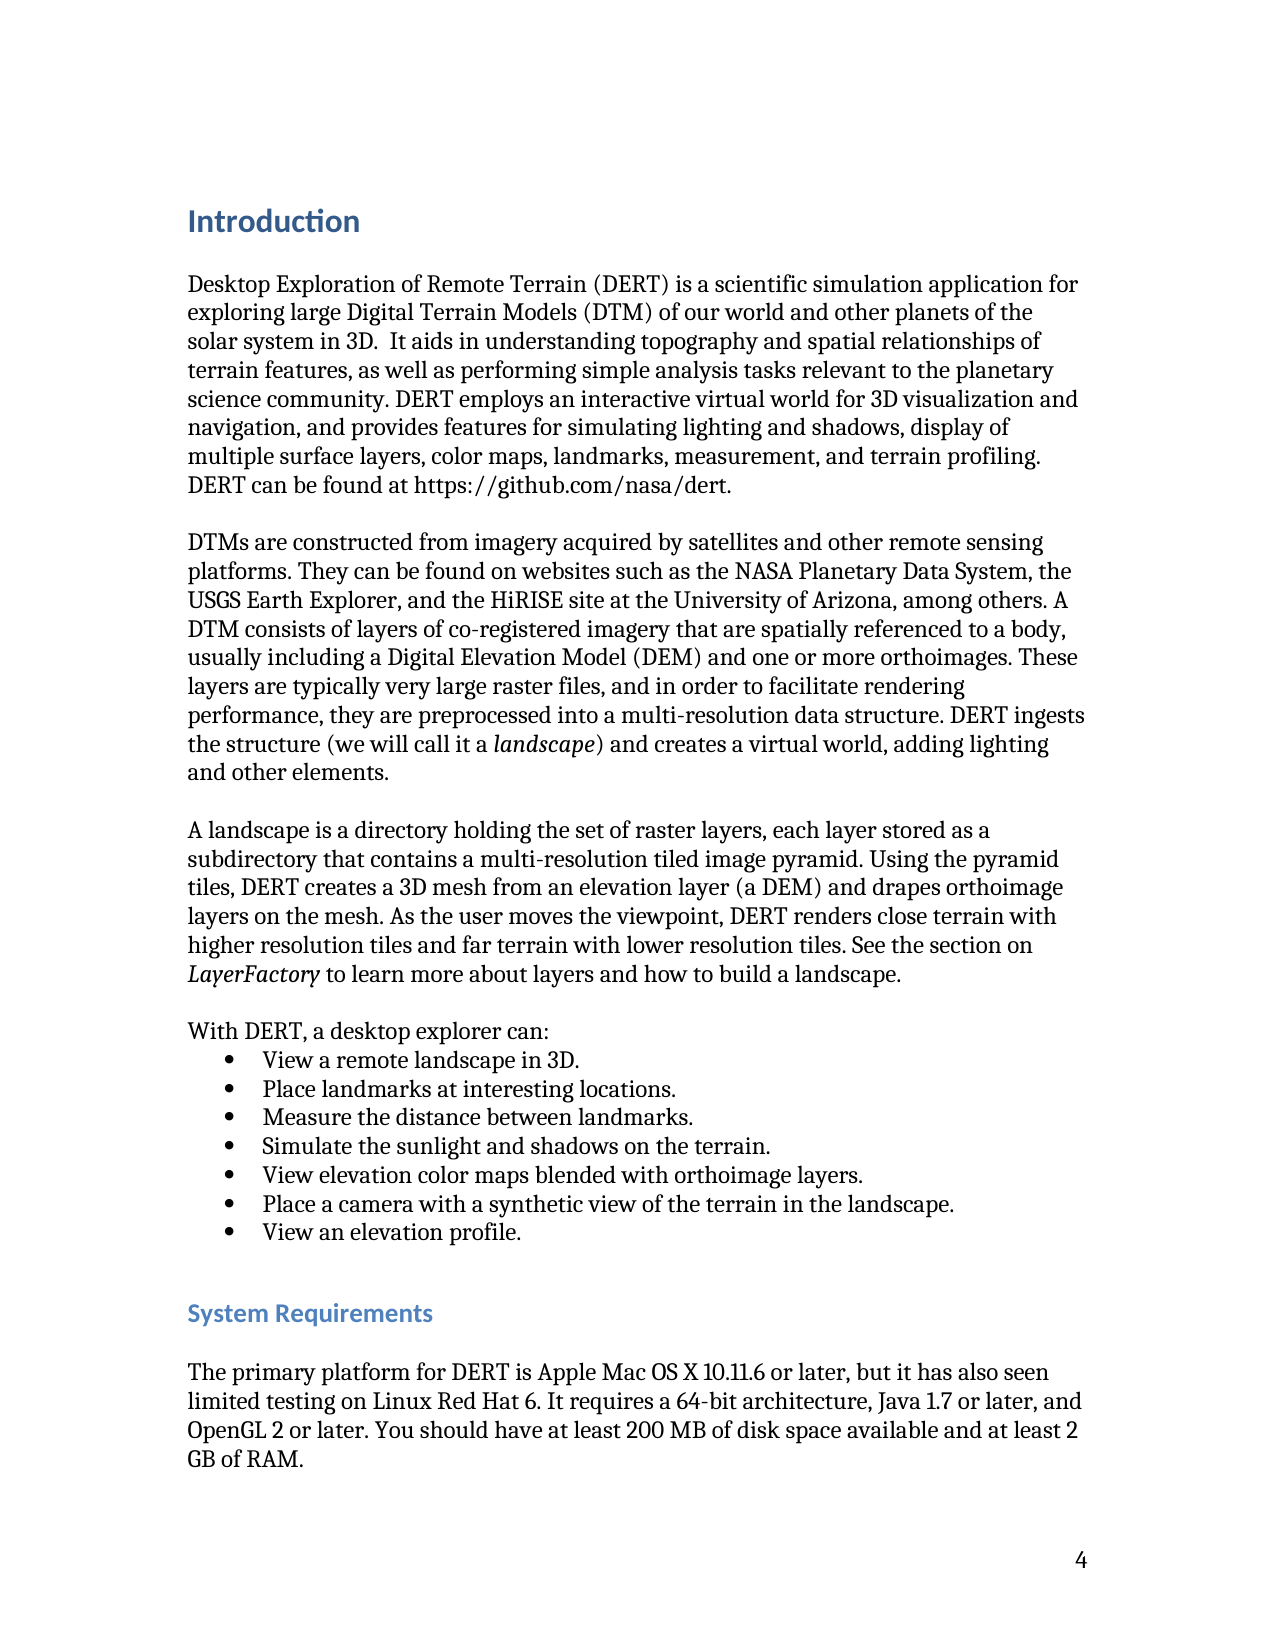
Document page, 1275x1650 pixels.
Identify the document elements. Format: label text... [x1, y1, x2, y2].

text DTMs are constructed from imagery acquired by satellites and other remote sensing platforms. They can be found on websites such as the NASA Planetary Data System, the USGS Earth Explorer, and the HiRISE site at the University of Arizona, among others. A DTM consists of layers of co-registered imagery that are spatially referenced to a body, usually including a Digital Elevation Model (DEM) and one or more orthoimages. These layers are typically very large raster files, and in order to facilitate rendering performance, they are preprocessed into a multi-resolution data structure. DERT ingests the structure (we will call it a landscape) and creates a virtual world, adding lighting and other elements. [187, 528, 1087, 787]
text With DERT, a desktop explorer can: [187, 1017, 1087, 1046]
text Desktop Exploration of Remote Terrain (DERT) is a scientific simulation application for exploring large Digital Terrain Models (DTM) of our world and other planets of the solar system in 3D. It aids in understanding topography and spatial relationships of terrain features, as well as performing simple analysis tasks relevant to the planetary science community. DERT employs an interactive virtual world for 3D visualization and navigation, and provides features for simulating lighting and shadows, display of multiple surface layers, color maps, landmarks, measurement, and terrain profiling. DERT can be found at https://github.com/nasa/dert. [187, 269, 1087, 499]
text The primary platform for DERT is Apple Mac OS X 10.11.6 or later, but it has also seen limited testing on Linux Red Hat 6. It requires a 64-bit architecture, Java 1.7 or later, and OpenGL 2 or later. You should have at least 200 MB of disk space available and at least 2 GB of RAM. [187, 1358, 1087, 1473]
subtitle Introduction [187, 200, 1087, 241]
list View elevation color maps blended with orthoimage layers. [225, 1161, 1087, 1189]
subtitle System Requirements [187, 1297, 1087, 1329]
list Simulate the sunlight and shadows on the terrain. [225, 1132, 1087, 1161]
text A landscape is a directory holding the set of raster layers, each layer stored as a subdirectory that contains a multi-resolution tiled image pyramid. Using the pyramid tiles, DERT creates a 3D mesh from an elevation layer (a DEM) and drapes orthoimage layers on the mesh. As the user moves the viewpoint, DERT renders close terrain with higher resolution tiles and far terrain with lower resolution tiles. See the section on LayerFactory to learn more about layers and how to build a landscape. [187, 816, 1087, 988]
list Place landmarks at interesting locations. [225, 1074, 1087, 1103]
list Place a camera with a synthetic view of the terrain in the landscape. [225, 1189, 1087, 1218]
list Measure the distance between landmarks. [225, 1103, 1087, 1132]
list View an elevation profile. [225, 1218, 1087, 1247]
list View a remote landscape in 3D. [225, 1046, 1087, 1074]
